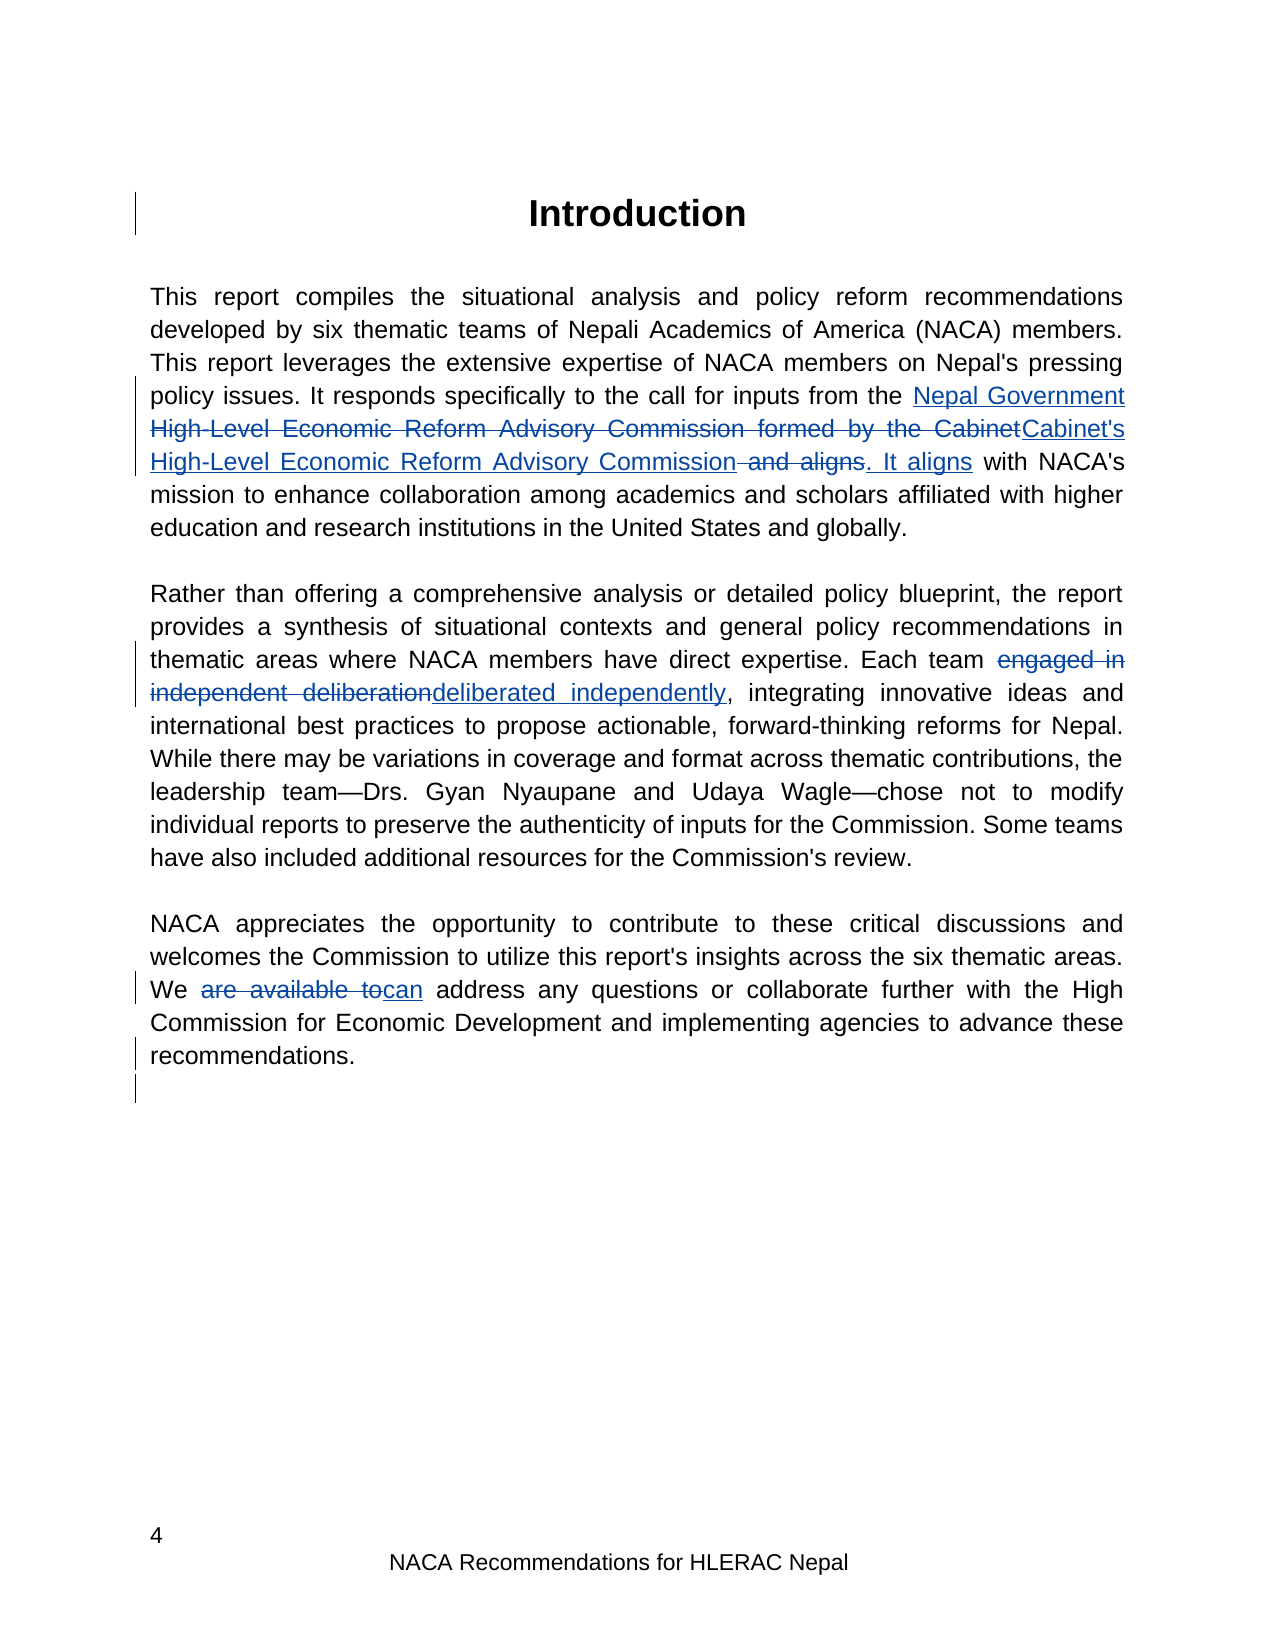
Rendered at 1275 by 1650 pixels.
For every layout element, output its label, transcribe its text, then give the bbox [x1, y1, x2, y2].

text NACA appreciates the opportunity to contribute to these critical discussions and welcomes the Commission to utilize this report's insights across the six thematic areas. We address any questions or collaborate further with the High Commission for Economic Development and implementing agencies to advance these recommendations. [150, 909, 1125, 1070]
text Rather than offering a comprehensive analysis or detailed policy blueprint, the report provides a synthesis of situational contexts and general policy recommendations in thematic areas where NACA members have direct expertise. Each team , integrating innovative ideas and international best practices to propose actionable, forward-thinking reforms for Nepal. While there may be variations in coverage and format across thematic contributions, the leadership team—Drs. Gyan Nyaupane and Udaya Wagle—chose not to modify individual reports to preserve the authenticity of inputs for the Commission. Some teams have also included additional resources for the Commission's review. [150, 579, 1125, 872]
subtitle Introduction [150, 192, 1125, 235]
text This report compiles the situational analysis and policy reform recommendations developed by six thematic teams of Nepali Academics of America (NACA) members. This report leverages the extensive expertise of NACA members on Nepal's pressing policy issues. It responds specifically to the call for inputs from the with NACA's mission to enhance collaboration among academics and scholars affiliated with higher education and research institutions in the United States and globally. [150, 282, 1125, 542]
